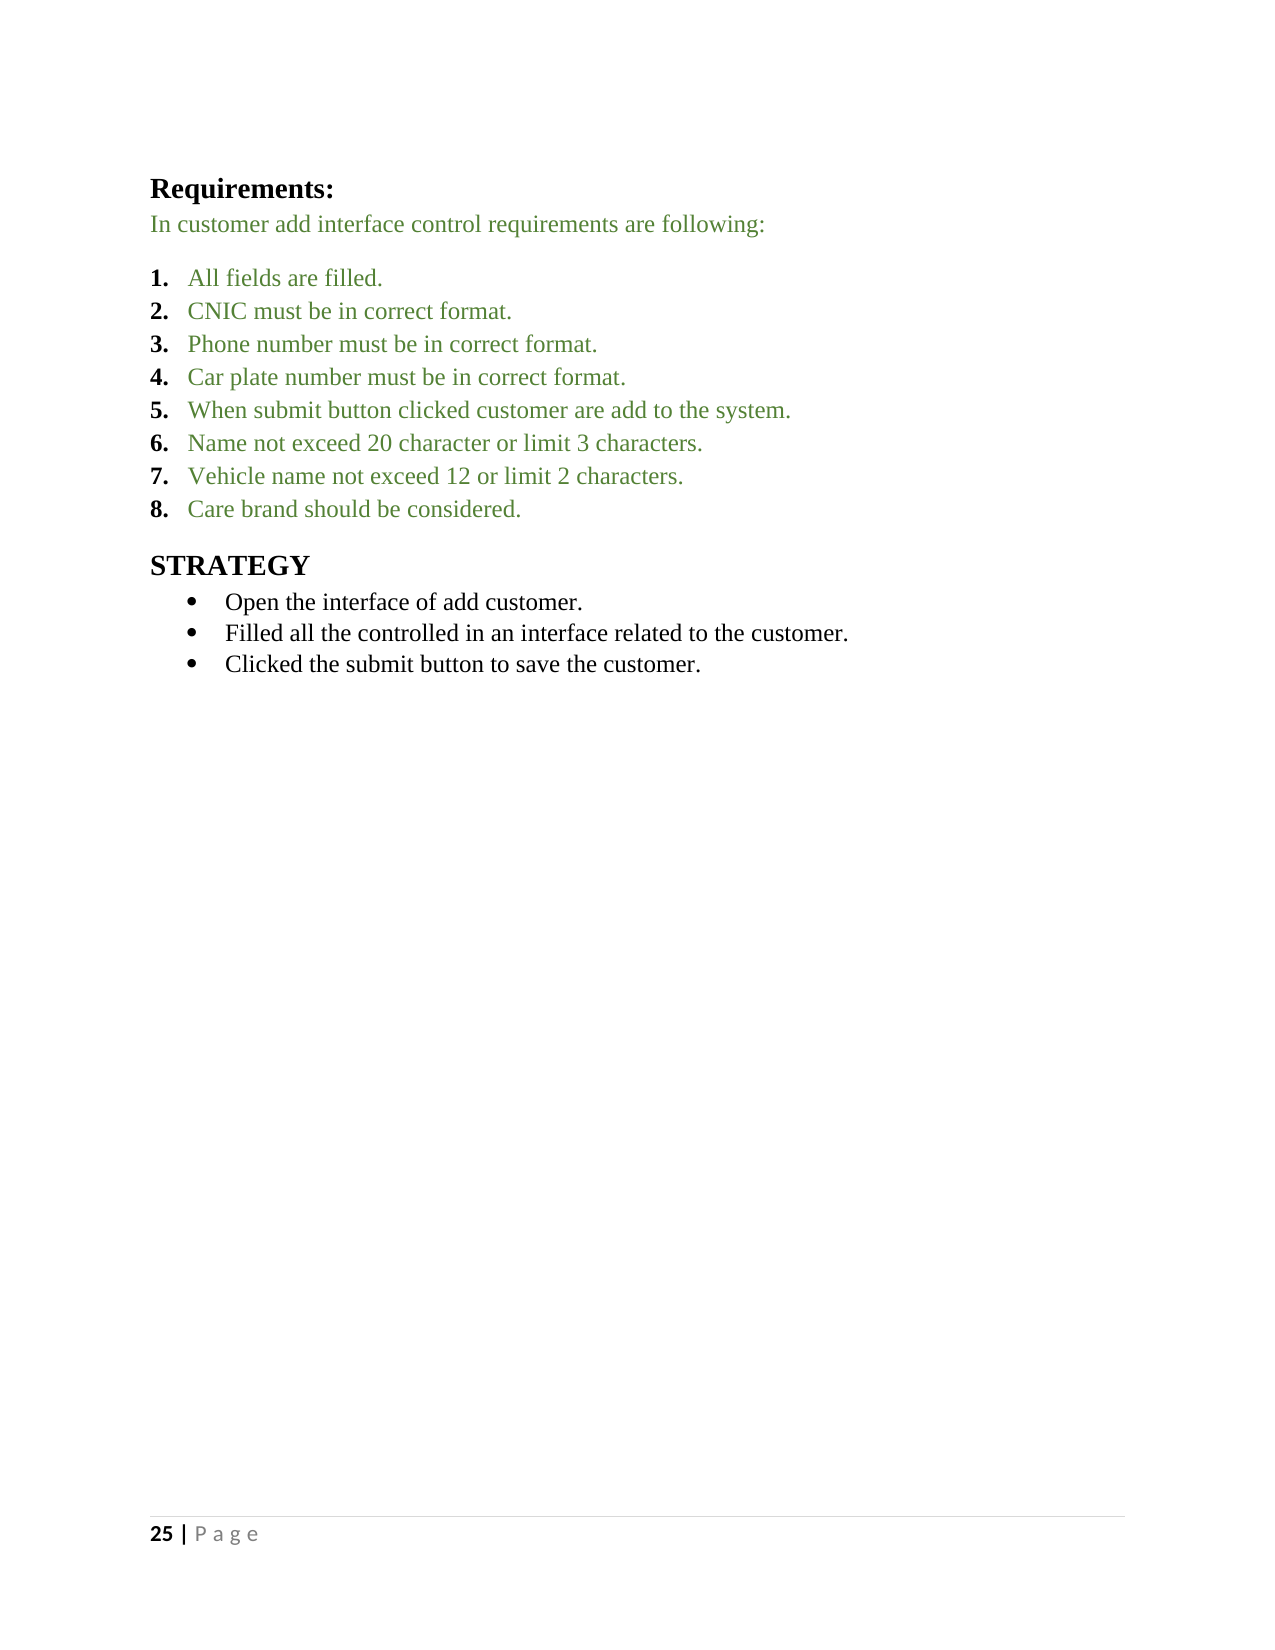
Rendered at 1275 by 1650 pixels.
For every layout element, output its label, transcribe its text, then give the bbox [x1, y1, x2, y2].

subtitle STRATEGY [150, 548, 1125, 582]
list Phone number must be in correct format. [150, 329, 1125, 358]
list Vehicle name not exceed 12 or limit 2 characters. [150, 461, 1125, 490]
list Filled all the controlled in an interface related to the customer. [187, 618, 1125, 647]
list All fields are filled. [150, 263, 1125, 292]
subtitle Requirements: [150, 171, 1125, 204]
list CNIC must be in correct format. [150, 296, 1125, 325]
list Car plate number must be in correct format. [150, 362, 1125, 391]
list Clicked the submit button to save the customer. [187, 649, 1125, 678]
list Name not exceed 20 character or limit 3 characters. [150, 428, 1125, 457]
list Open the interface of add customer. [187, 587, 1125, 616]
list When submit button clicked customer are add to the system. [150, 395, 1125, 424]
list Care brand should be considered. [150, 494, 1125, 523]
text In customer add interface control requirements are following: [150, 209, 1125, 238]
